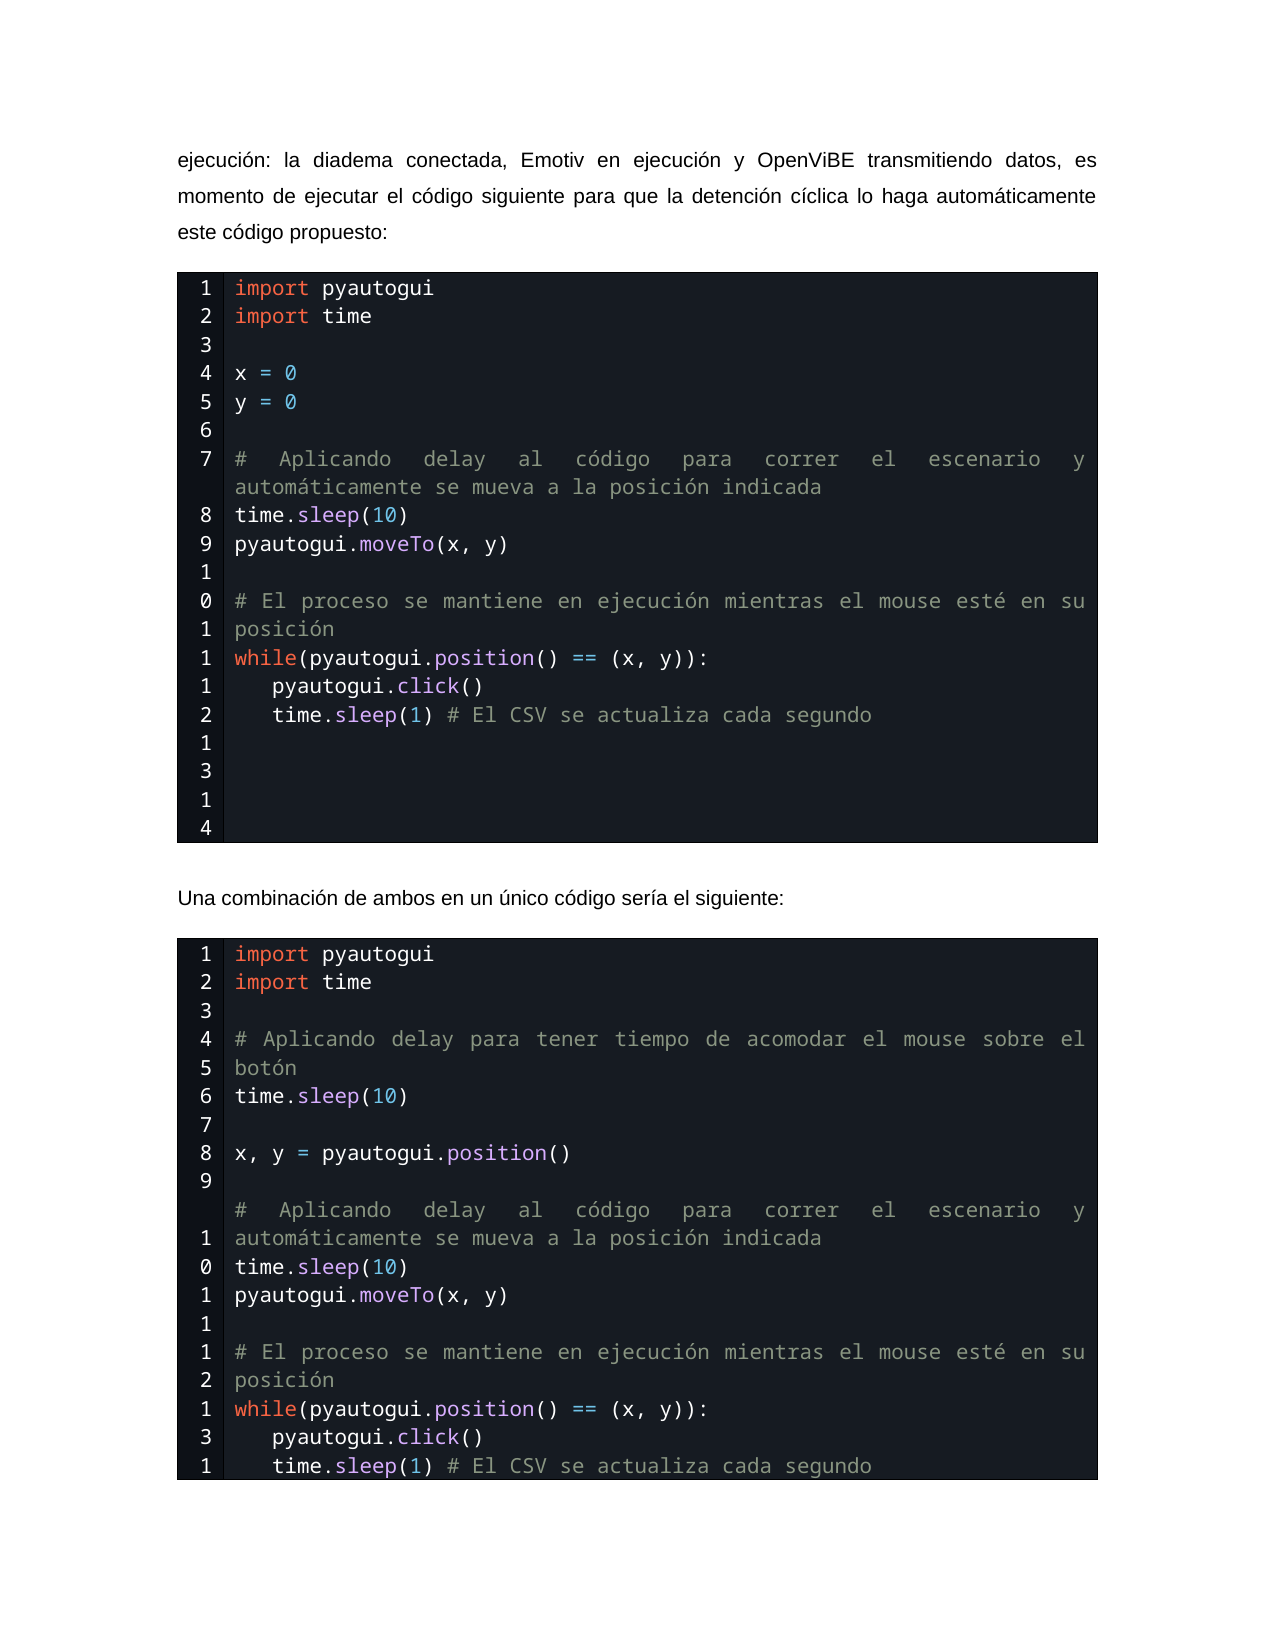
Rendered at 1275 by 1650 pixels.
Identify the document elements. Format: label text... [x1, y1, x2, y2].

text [177, 148, 1098, 243]
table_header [224, 939, 1097, 1479]
table_header import pyautogui import time x = 0 y = 0 # Aplicando delay al código para correr el escenario y automáticamente se mueva a la posición indicada time.sleep(10) pyautogui.moveTo(x, y) # El proceso se mantiene en ejecución mientras el mouse esté en su posición while(pyautogui.position() == (x, y)): pyautogui.click() time.sleep(1) # El CSV se actualiza cada segundo [224, 273, 1097, 842]
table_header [178, 939, 223, 1479]
table_header 1 2 3 4 5 6 7 8 9 10 11 12 13 14 [178, 273, 223, 842]
text Una combinación de ambos en un único código sería el siguiente: [177, 885, 1098, 909]
